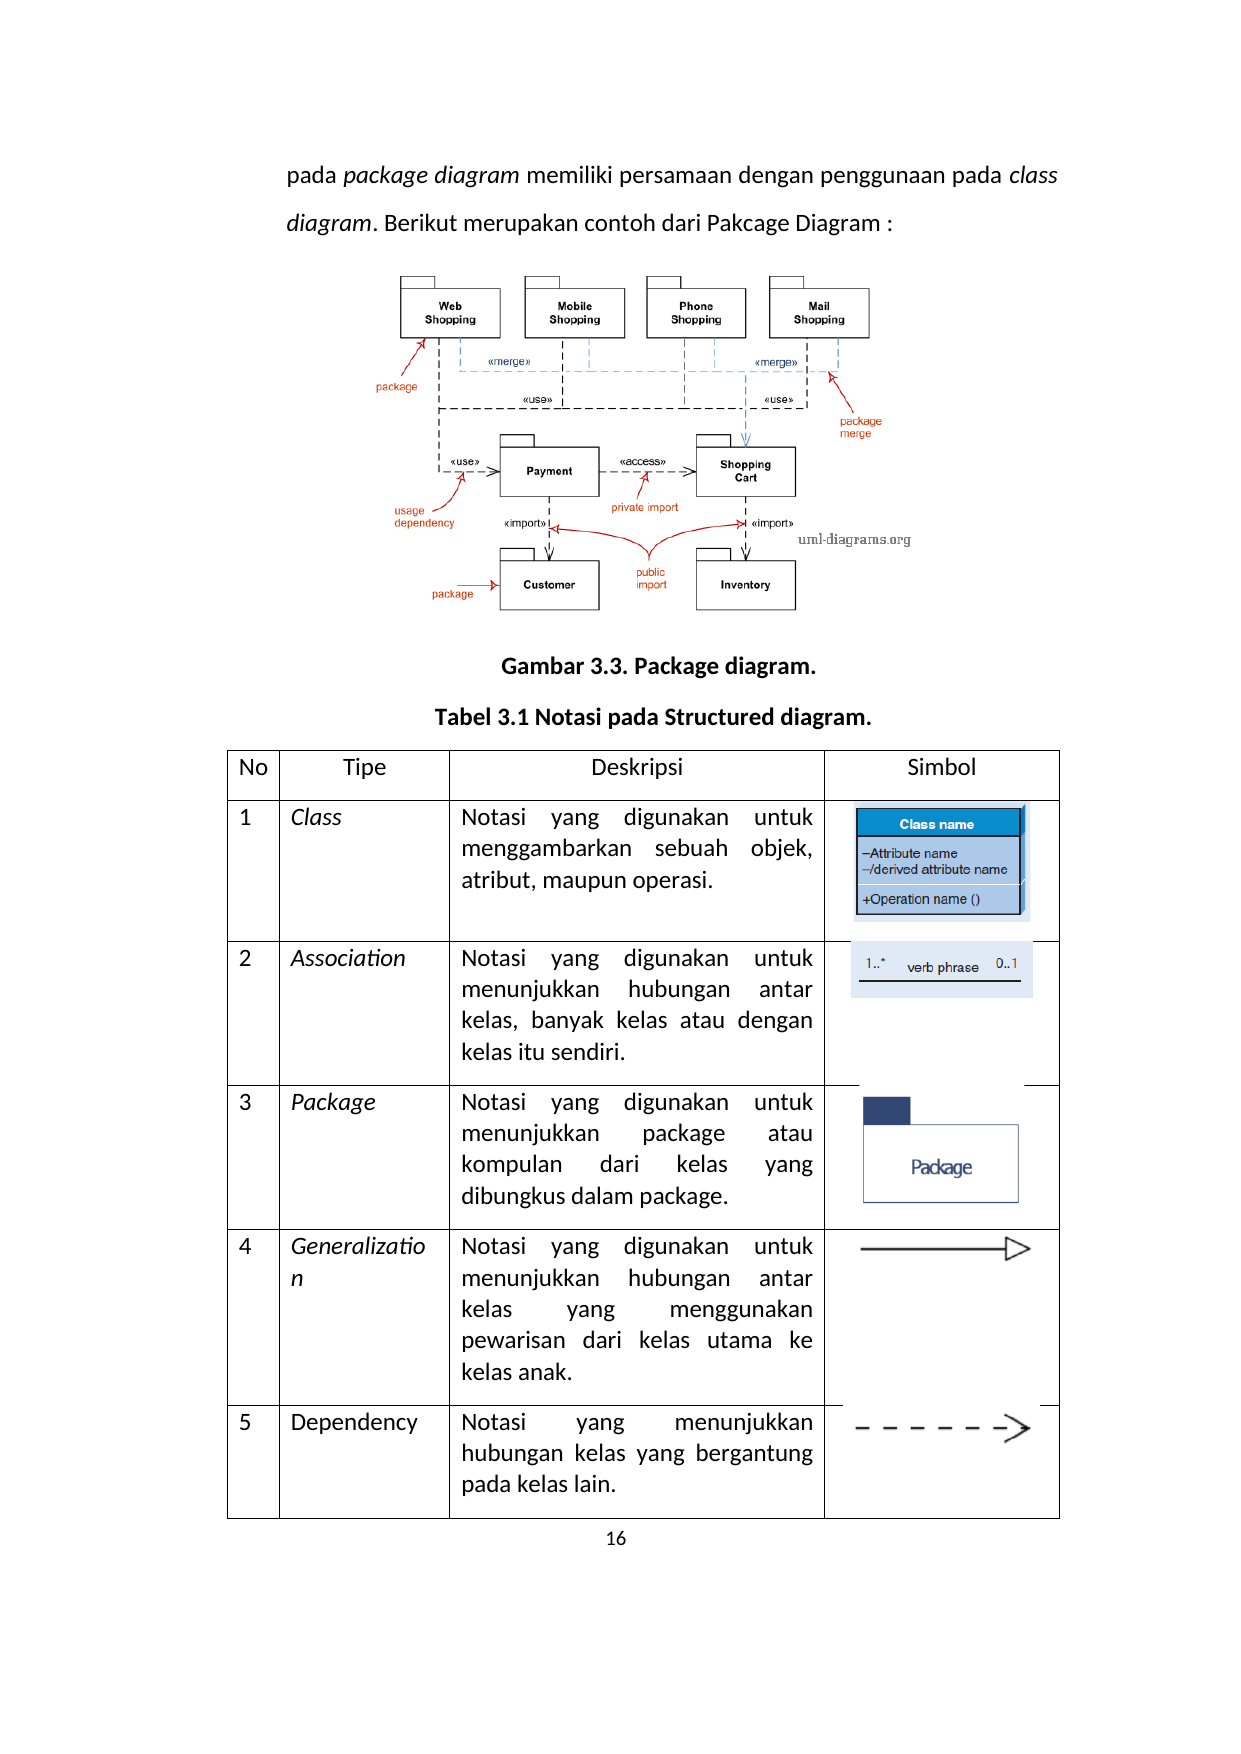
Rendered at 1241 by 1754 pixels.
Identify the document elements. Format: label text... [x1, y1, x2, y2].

table_cell 5 [228, 1406, 279, 1518]
table_cell 2 [228, 942, 279, 1085]
table_header Simbol [825, 751, 1059, 800]
table_header Tipe [280, 751, 449, 800]
table_cell Notasi yang digunakan untuk menunjukkan hubungan antar kelas, banyak kelas atau dengan kelas itu sendiri. [450, 942, 824, 1085]
picture [843, 1405, 1040, 1450]
picture [850, 941, 1034, 998]
table_cell [825, 1086, 1059, 1229]
table_cell Dependency [280, 1406, 449, 1518]
picture [859, 1085, 1025, 1211]
table_cell Generalization [280, 1230, 449, 1405]
table_cell [825, 1406, 1059, 1518]
table_cell Association [280, 942, 449, 1085]
table_cell [825, 1230, 1059, 1405]
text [286, 159, 1060, 237]
picture [846, 1230, 1038, 1267]
table_cell [825, 801, 1059, 941]
table_cell Notasi yang digunakan untuk menunjukkan hubungan antar kelas yang menggunakan pewarisan dari kelas utama ke kelas anak. [450, 1230, 824, 1405]
table_cell 3 [228, 1086, 279, 1229]
picture [853, 801, 1031, 922]
table_cell Package [280, 1086, 449, 1229]
text Tabel 3.1 Notasi pada Structured diagram. [215, 701, 1092, 732]
table_header Deskripsi [450, 751, 824, 800]
table_cell [825, 942, 1059, 1085]
table_cell 4 [228, 1230, 279, 1405]
table_header No [228, 751, 279, 800]
table_cell Class [280, 801, 449, 941]
table_cell Notasi yang menunjukkan hubungan kelas yang bergantung pada kelas lain. [450, 1406, 824, 1518]
table_cell Notasi yang digunakan untuk menggambarkan sebuah objek, atribut, maupun operasi. [450, 801, 824, 941]
subtitle Gambar 3.3. Package diagram. [226, 650, 1092, 680]
table_cell Notasi yang digunakan untuk menunjukkan package atau kompulan dari kelas yang dibungkus dalam package. [450, 1086, 824, 1229]
picture [369, 272, 917, 615]
table_cell 1 [228, 801, 279, 941]
